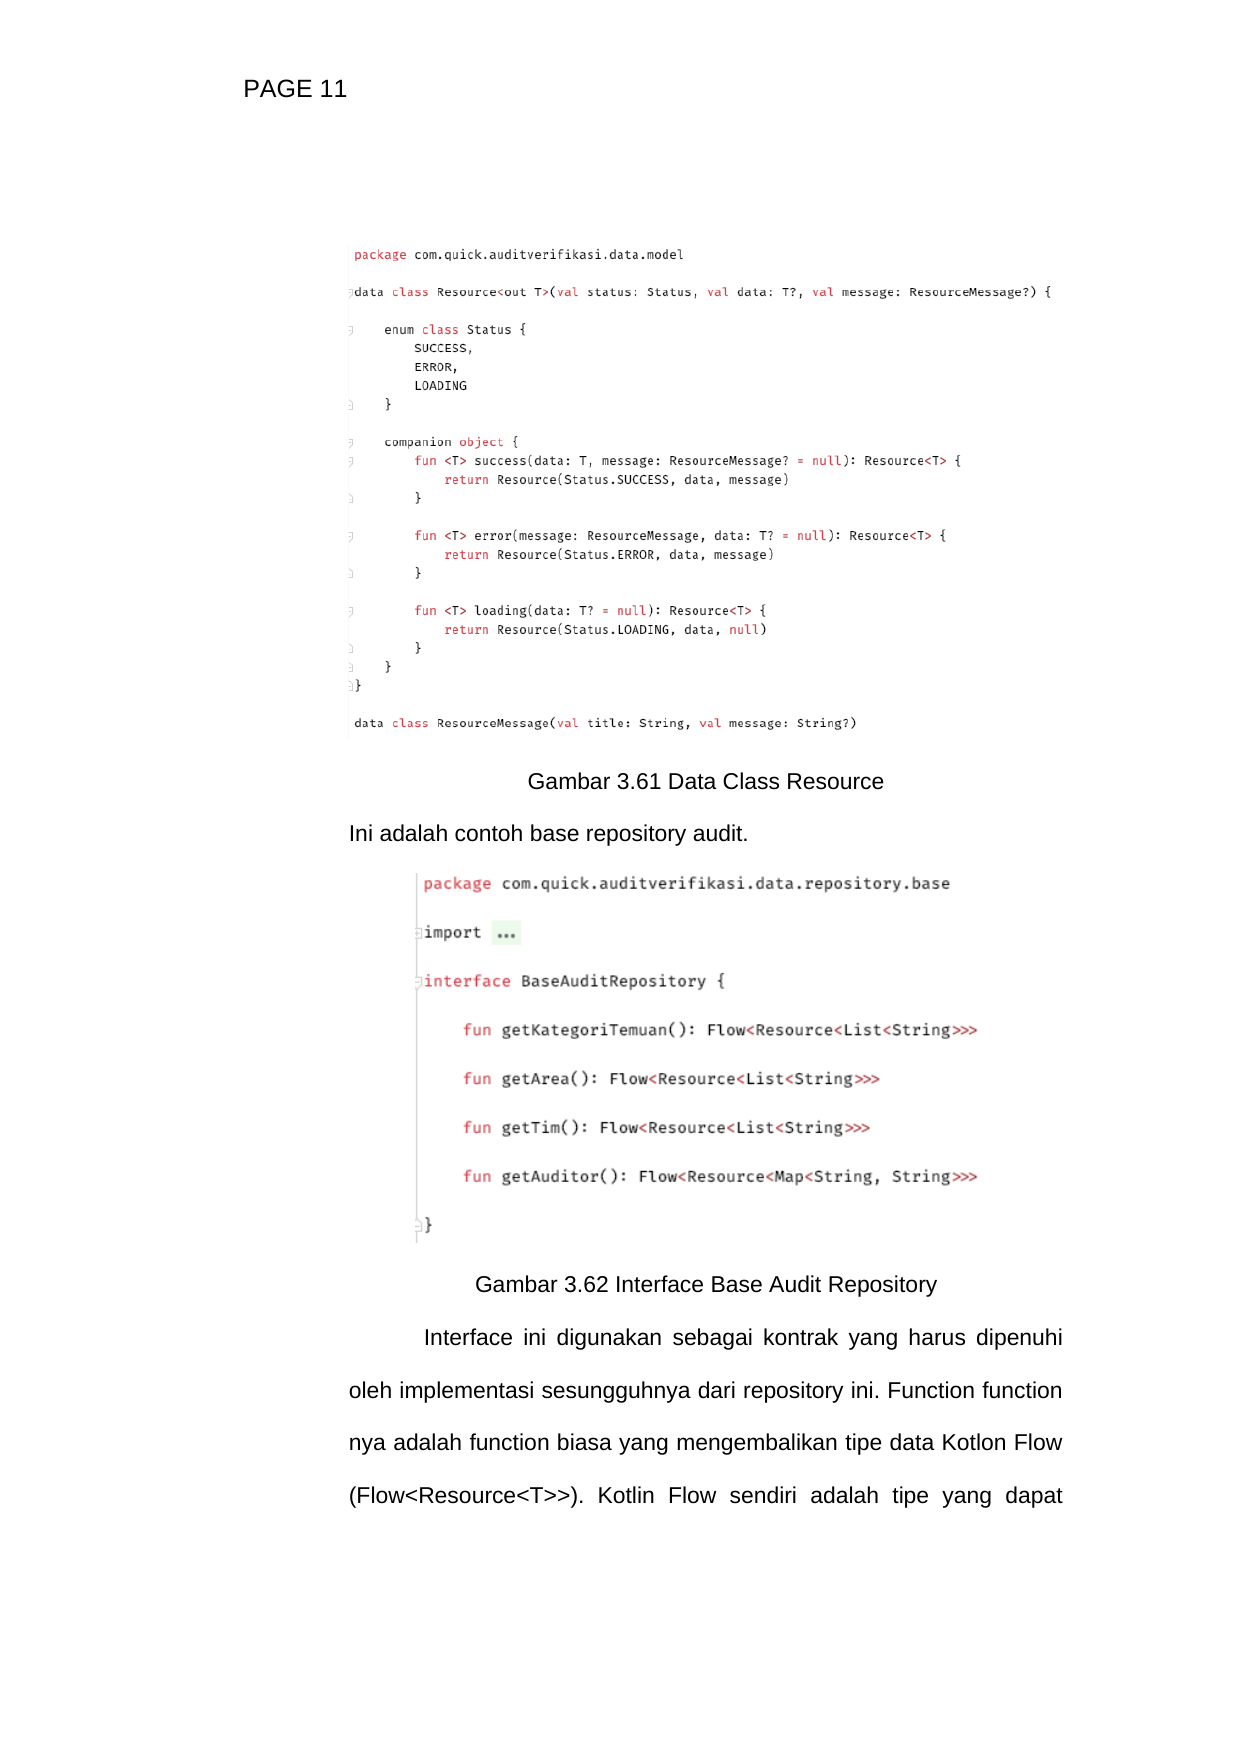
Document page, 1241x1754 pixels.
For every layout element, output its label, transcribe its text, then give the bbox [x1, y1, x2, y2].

picture [348, 246, 1059, 739]
title Ini adalah contoh base repository audit. [349, 820, 1063, 847]
picture [415, 873, 997, 1243]
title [349, 1324, 1063, 1508]
